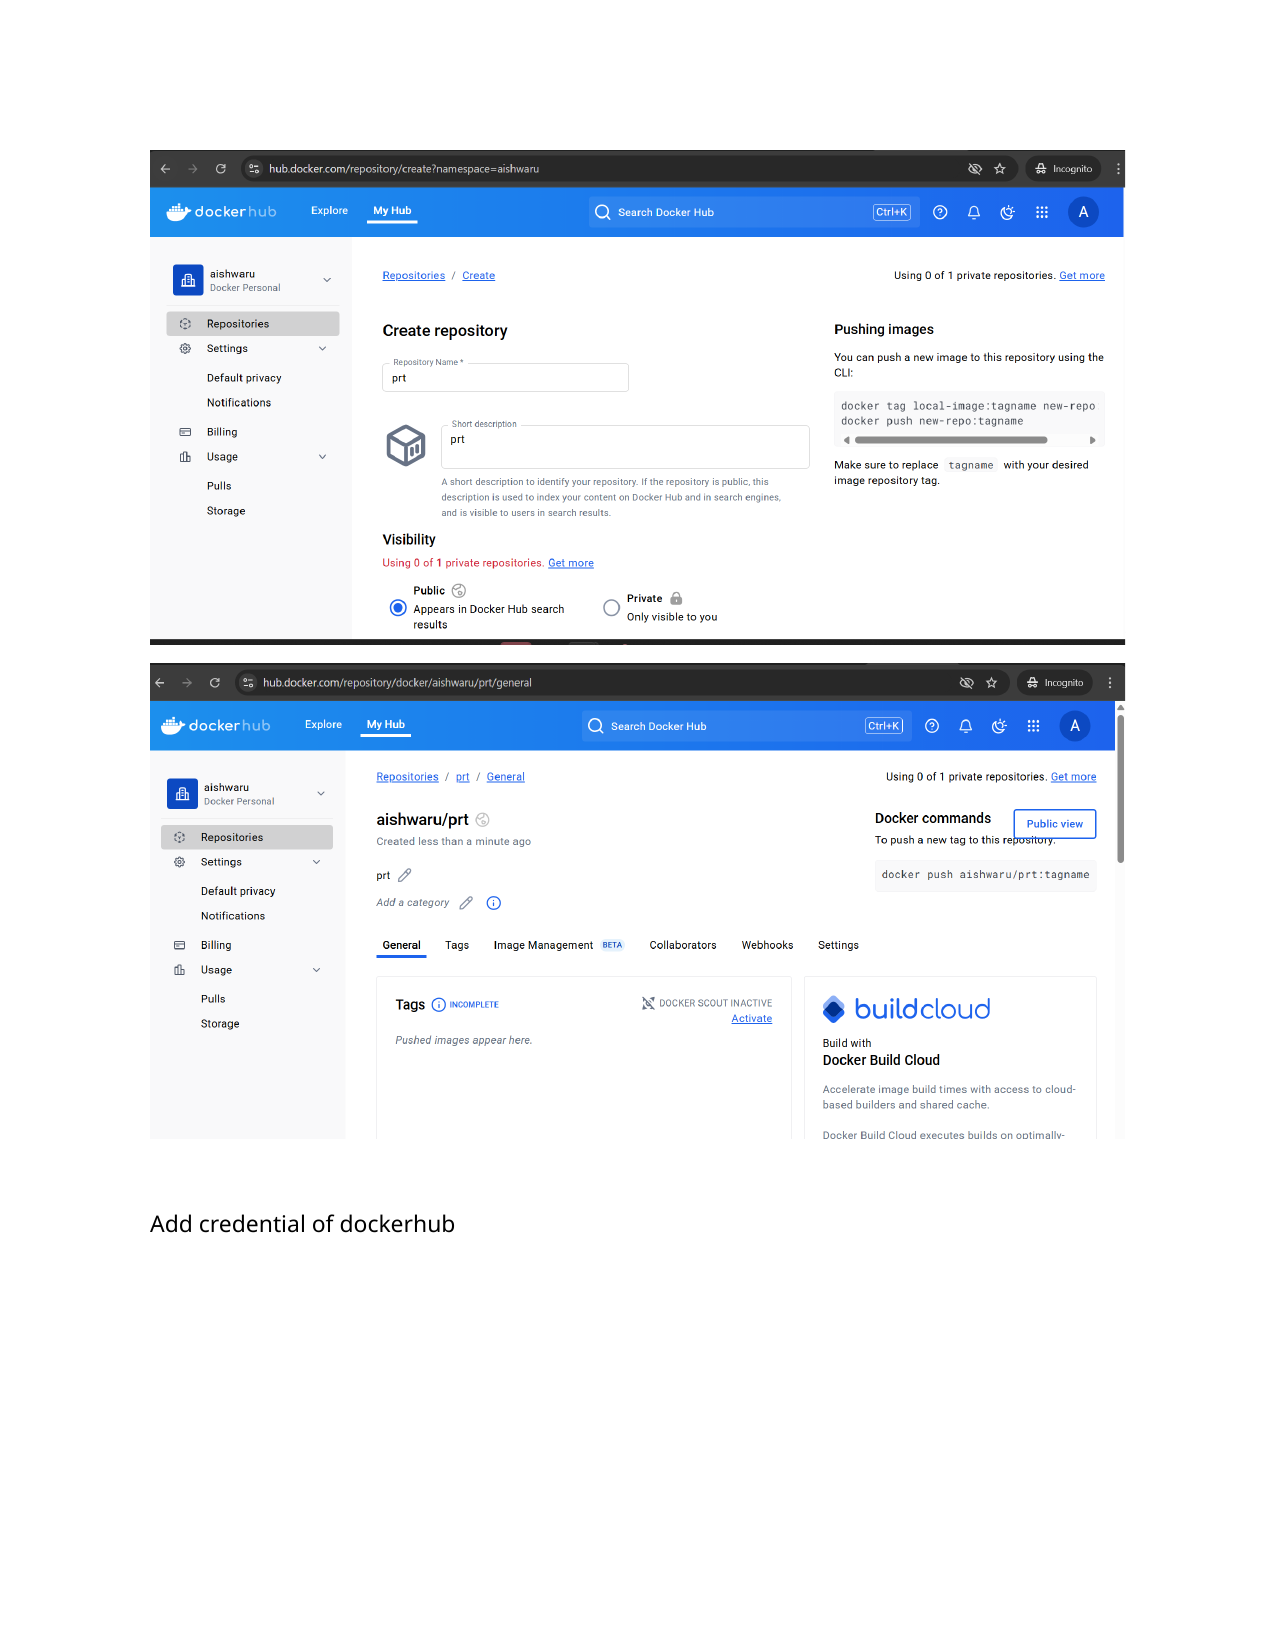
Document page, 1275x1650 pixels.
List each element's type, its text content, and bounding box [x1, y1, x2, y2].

picture [150, 663, 1125, 1139]
text Add credential of dockerhub [150, 1208, 1125, 1239]
picture [150, 150, 1125, 645]
